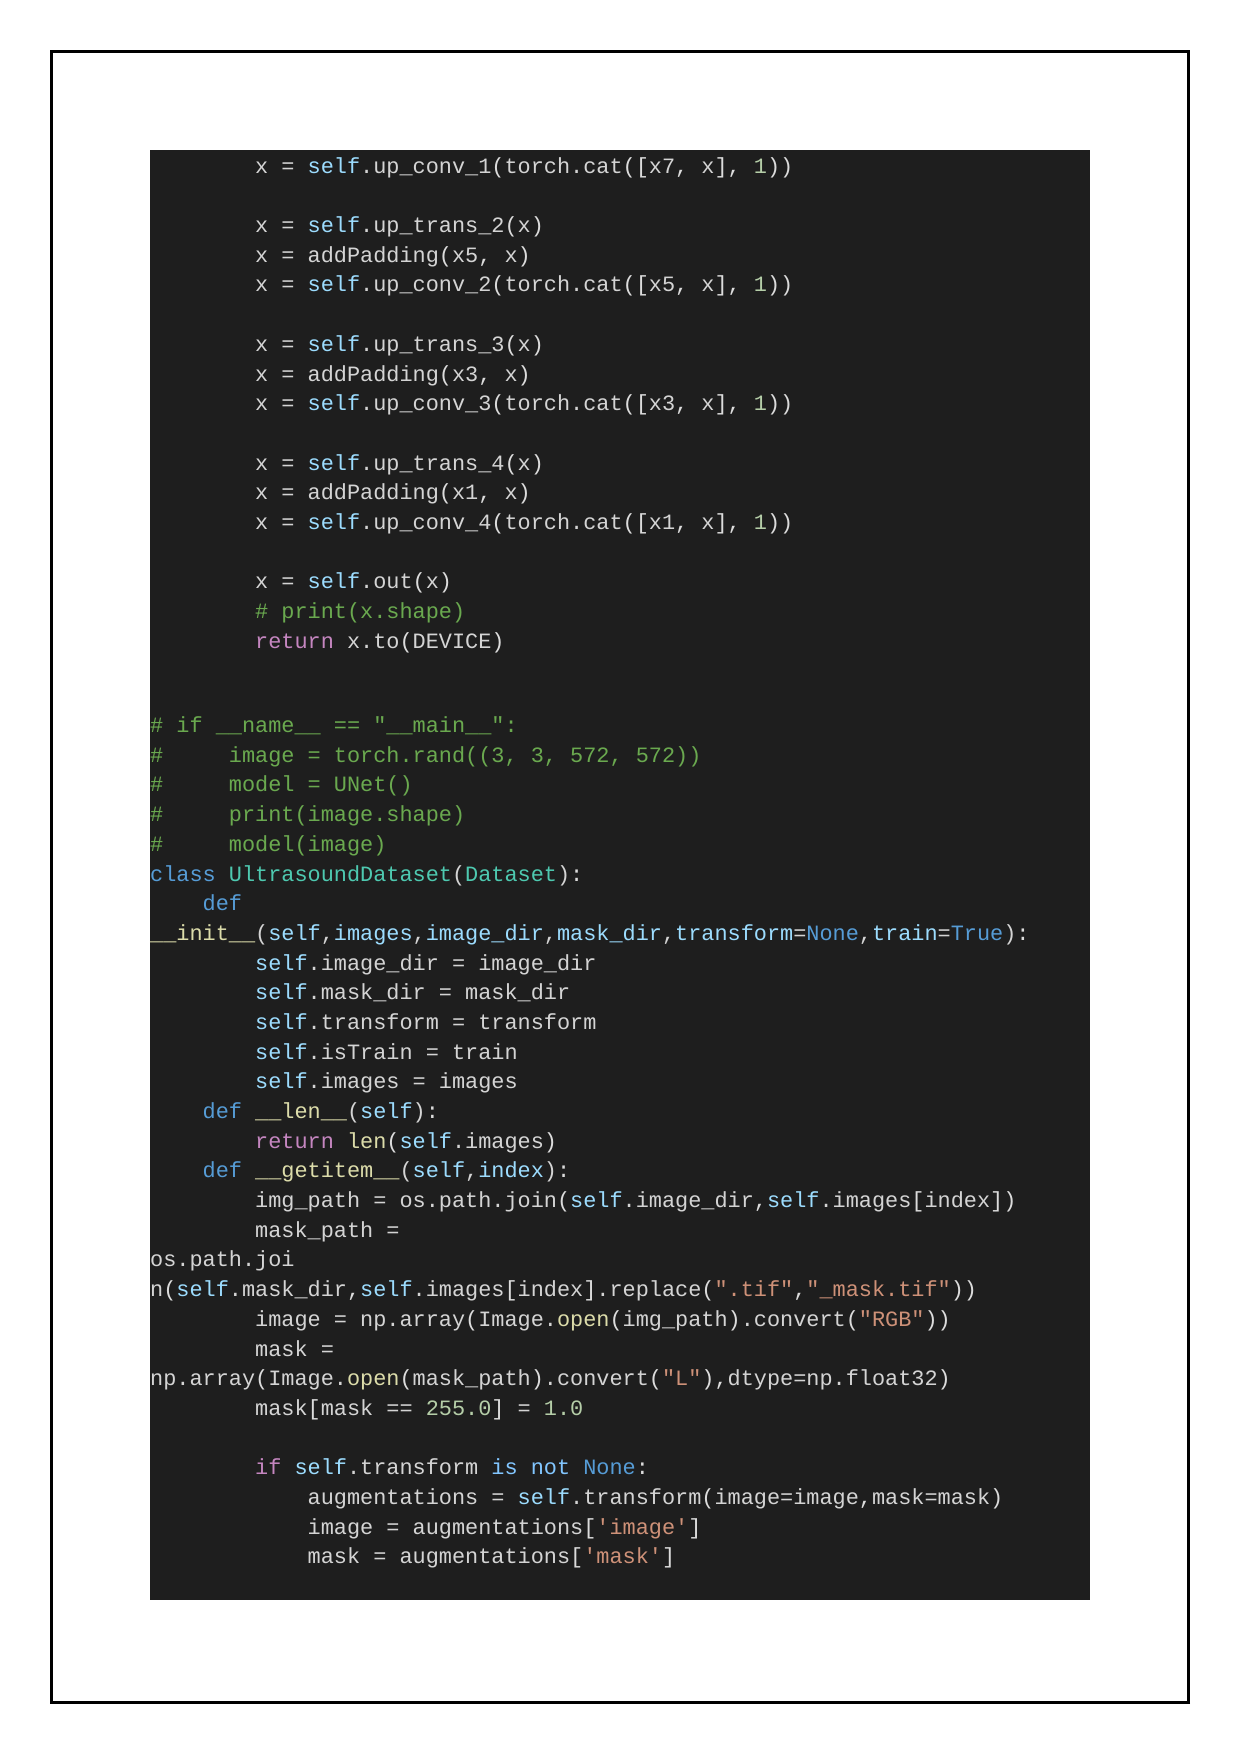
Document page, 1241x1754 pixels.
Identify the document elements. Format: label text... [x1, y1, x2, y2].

text x = addPadding(x1, x) [150, 477, 1090, 506]
text x = addPadding(x5, x) [150, 239, 1090, 269]
text # print(image.shape) [150, 798, 1090, 828]
text def __init__(self,images,image_dir,mask_dir,transform=None,train=True): [150, 887, 1090, 947]
text self.images = images [150, 1066, 1090, 1095]
text # model = UNet() [150, 769, 1090, 798]
text # print(x.shape) [150, 595, 1090, 625]
text mask = augmentations['mask'] [150, 1541, 1090, 1570]
text mask_path = os.path.join(self.mask_dir,self.images[index].replace(".tif","_mask.tif")) [150, 1214, 1090, 1303]
text x = self.up_conv_3(torch.cat([x3, x], 1)) [150, 387, 1090, 417]
text # model(image) [150, 828, 1090, 858]
text x = addPadding(x3, x) [150, 358, 1090, 387]
text x = self.up_trans_2(x) [150, 209, 1090, 239]
text return len(self.images) [150, 1125, 1090, 1155]
text x = self.up_conv_1(torch.cat([x7, x], 1)) [150, 150, 1090, 180]
text return x.to(DEVICE) [150, 625, 1090, 655]
text class UltrasoundDataset(Dataset): [150, 858, 1090, 887]
text x = self.up_trans_3(x) [150, 328, 1090, 358]
text image = augmentations['image'] [150, 1511, 1090, 1541]
text self.image_dir = image_dir [150, 947, 1090, 977]
text if self.transform is not None: [150, 1452, 1090, 1481]
text x = self.out(x) [150, 566, 1090, 595]
text x = self.up_conv_4(torch.cat([x1, x], 1)) [150, 506, 1090, 536]
text def __len__(self): [150, 1095, 1090, 1125]
text augmentations = self.transform(image=image,mask=mask) [150, 1481, 1090, 1511]
text img_path = os.path.join(self.image_dir,self.images[index]) [150, 1184, 1090, 1214]
text mask = np.array(Image.open(mask_path).convert("L"),dtype=np.float32) [150, 1333, 1090, 1392]
text self.isTrain = train [150, 1036, 1090, 1066]
text x = self.up_trans_4(x) [150, 447, 1090, 477]
text # image = torch.rand((3, 3, 572, 572)) [150, 739, 1090, 769]
text mask[mask == 255.0] = 1.0 [150, 1392, 1090, 1422]
text def __getitem__(self,index): [150, 1155, 1090, 1184]
text # if __name__ == "__main__": [150, 709, 1090, 739]
text x = self.up_conv_2(torch.cat([x5, x], 1)) [150, 269, 1090, 298]
text image = np.array(Image.open(img_path).convert("RGB")) [150, 1303, 1090, 1333]
text self.mask_dir = mask_dir [150, 977, 1090, 1006]
text self.transform = transform [150, 1006, 1090, 1036]
